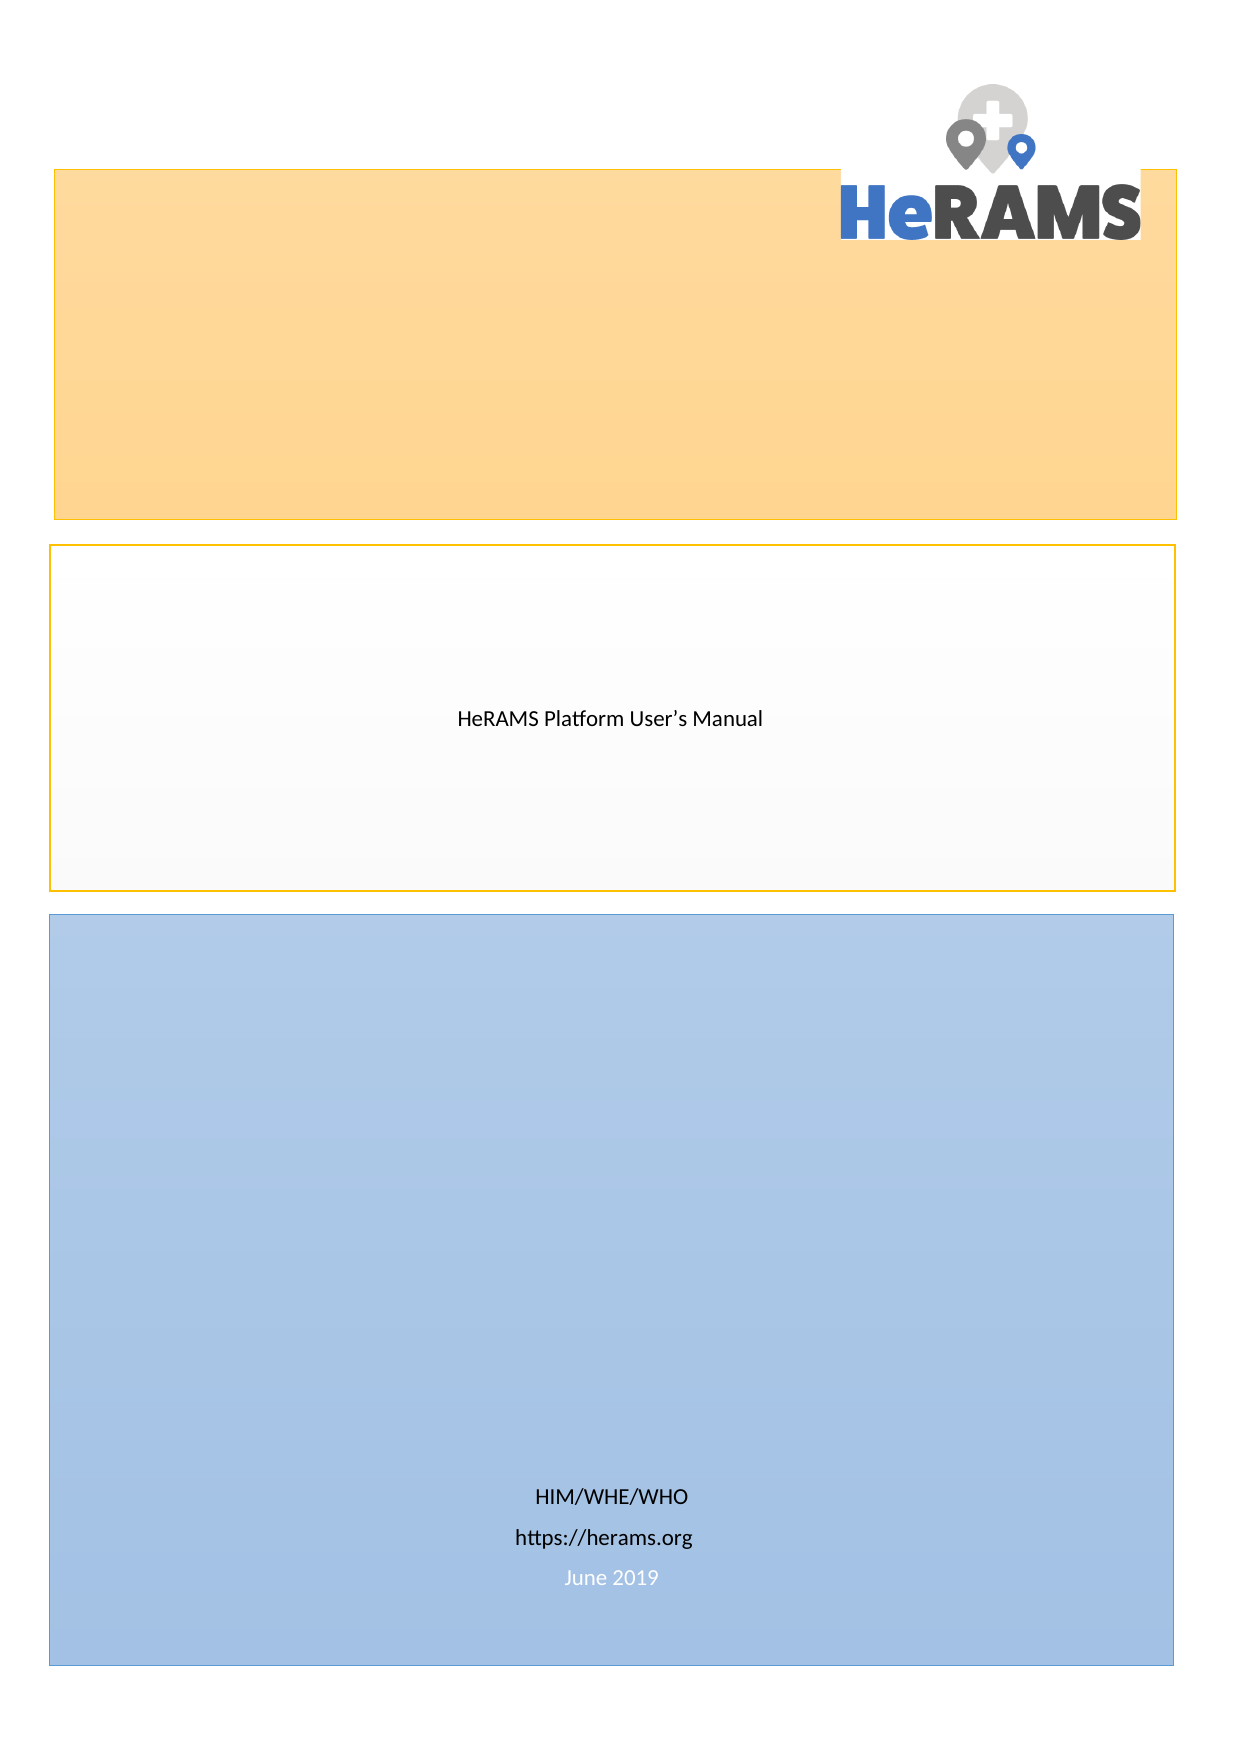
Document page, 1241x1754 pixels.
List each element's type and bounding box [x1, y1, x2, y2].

picture [840, 84, 1141, 240]
